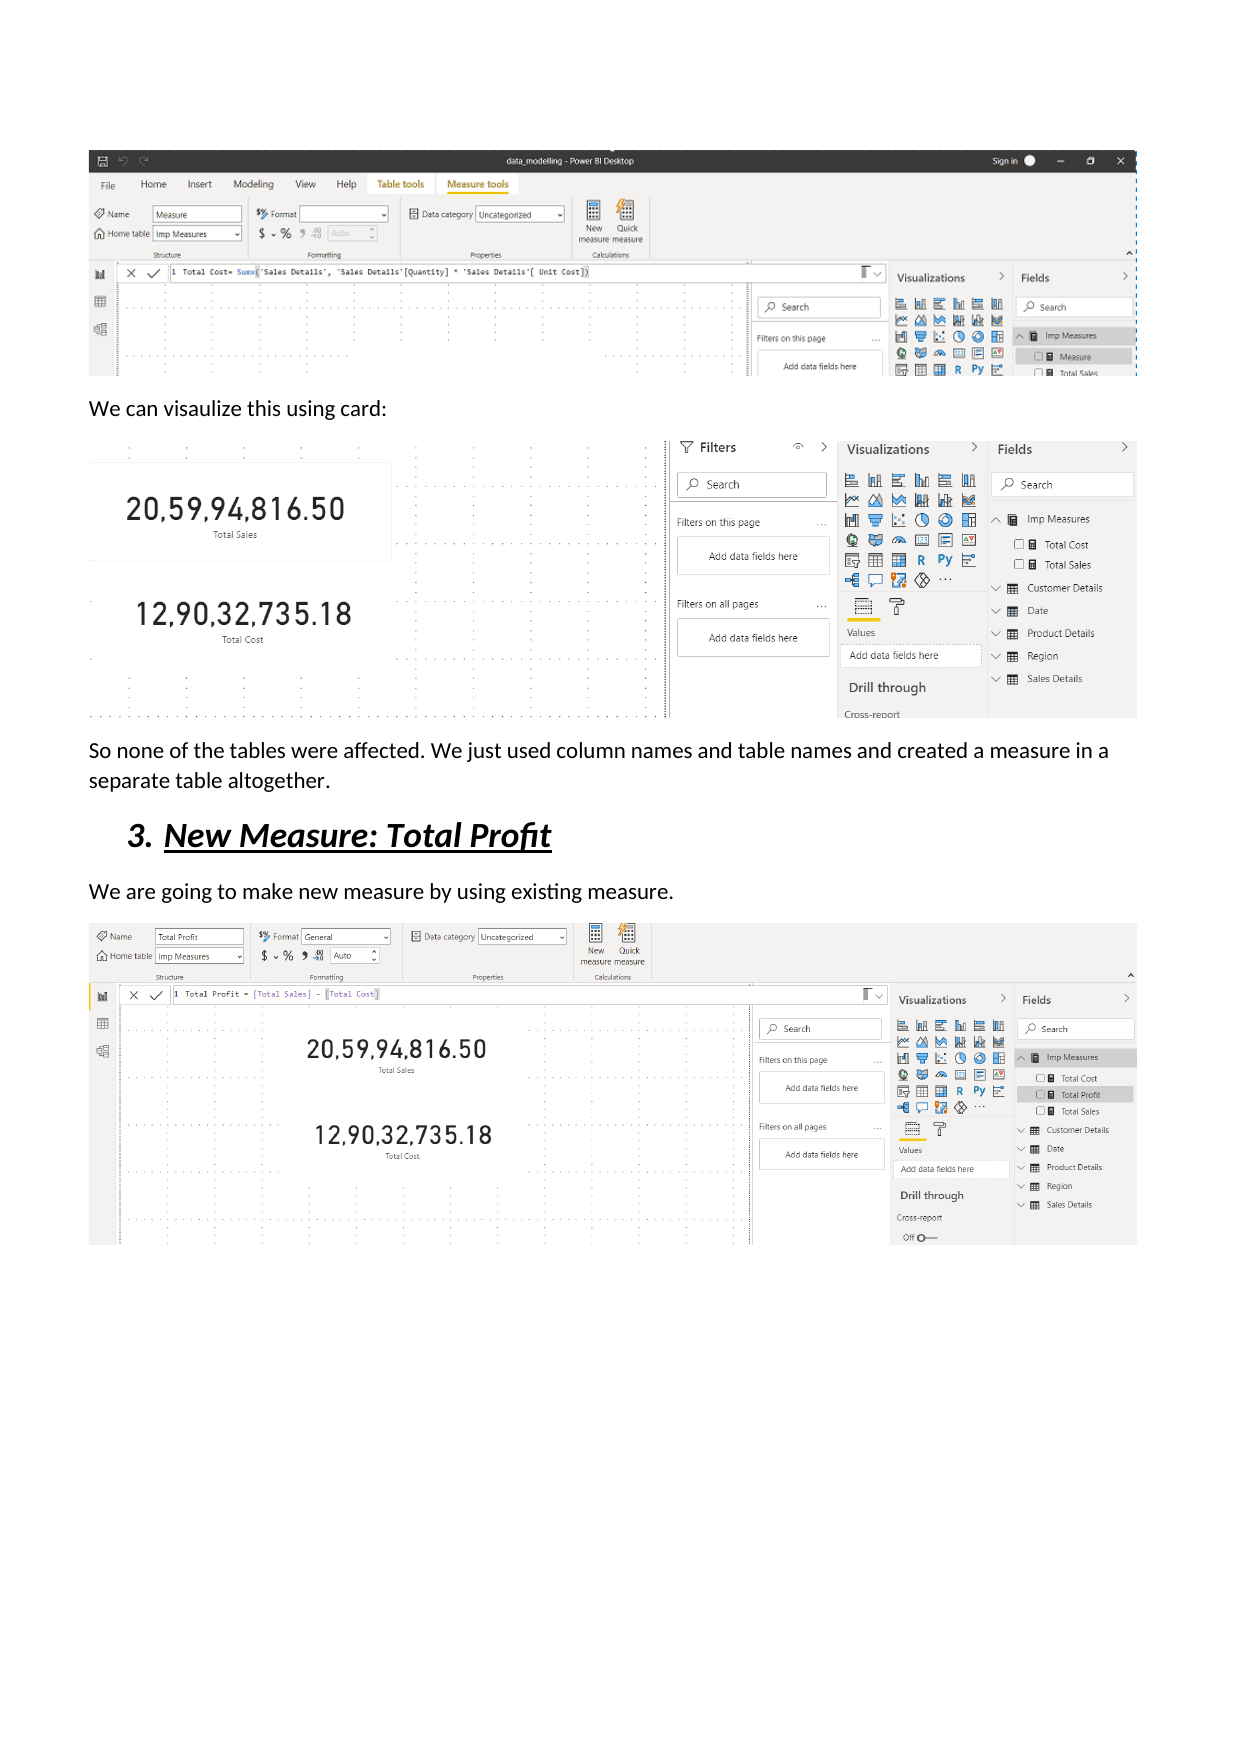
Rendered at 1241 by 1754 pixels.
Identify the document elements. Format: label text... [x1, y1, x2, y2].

text We are going to make new measure by using existing measure. [89, 877, 1137, 905]
picture [88, 150, 1137, 376]
list New Measure: Total Profit [126, 813, 1137, 857]
text So none of the tables were affected. We just used column names and table names and created a measure in a separate table altogether. [89, 736, 1137, 794]
picture [88, 923, 1137, 1245]
text We can visaulize this using card: [89, 394, 1137, 422]
picture [88, 441, 1137, 718]
